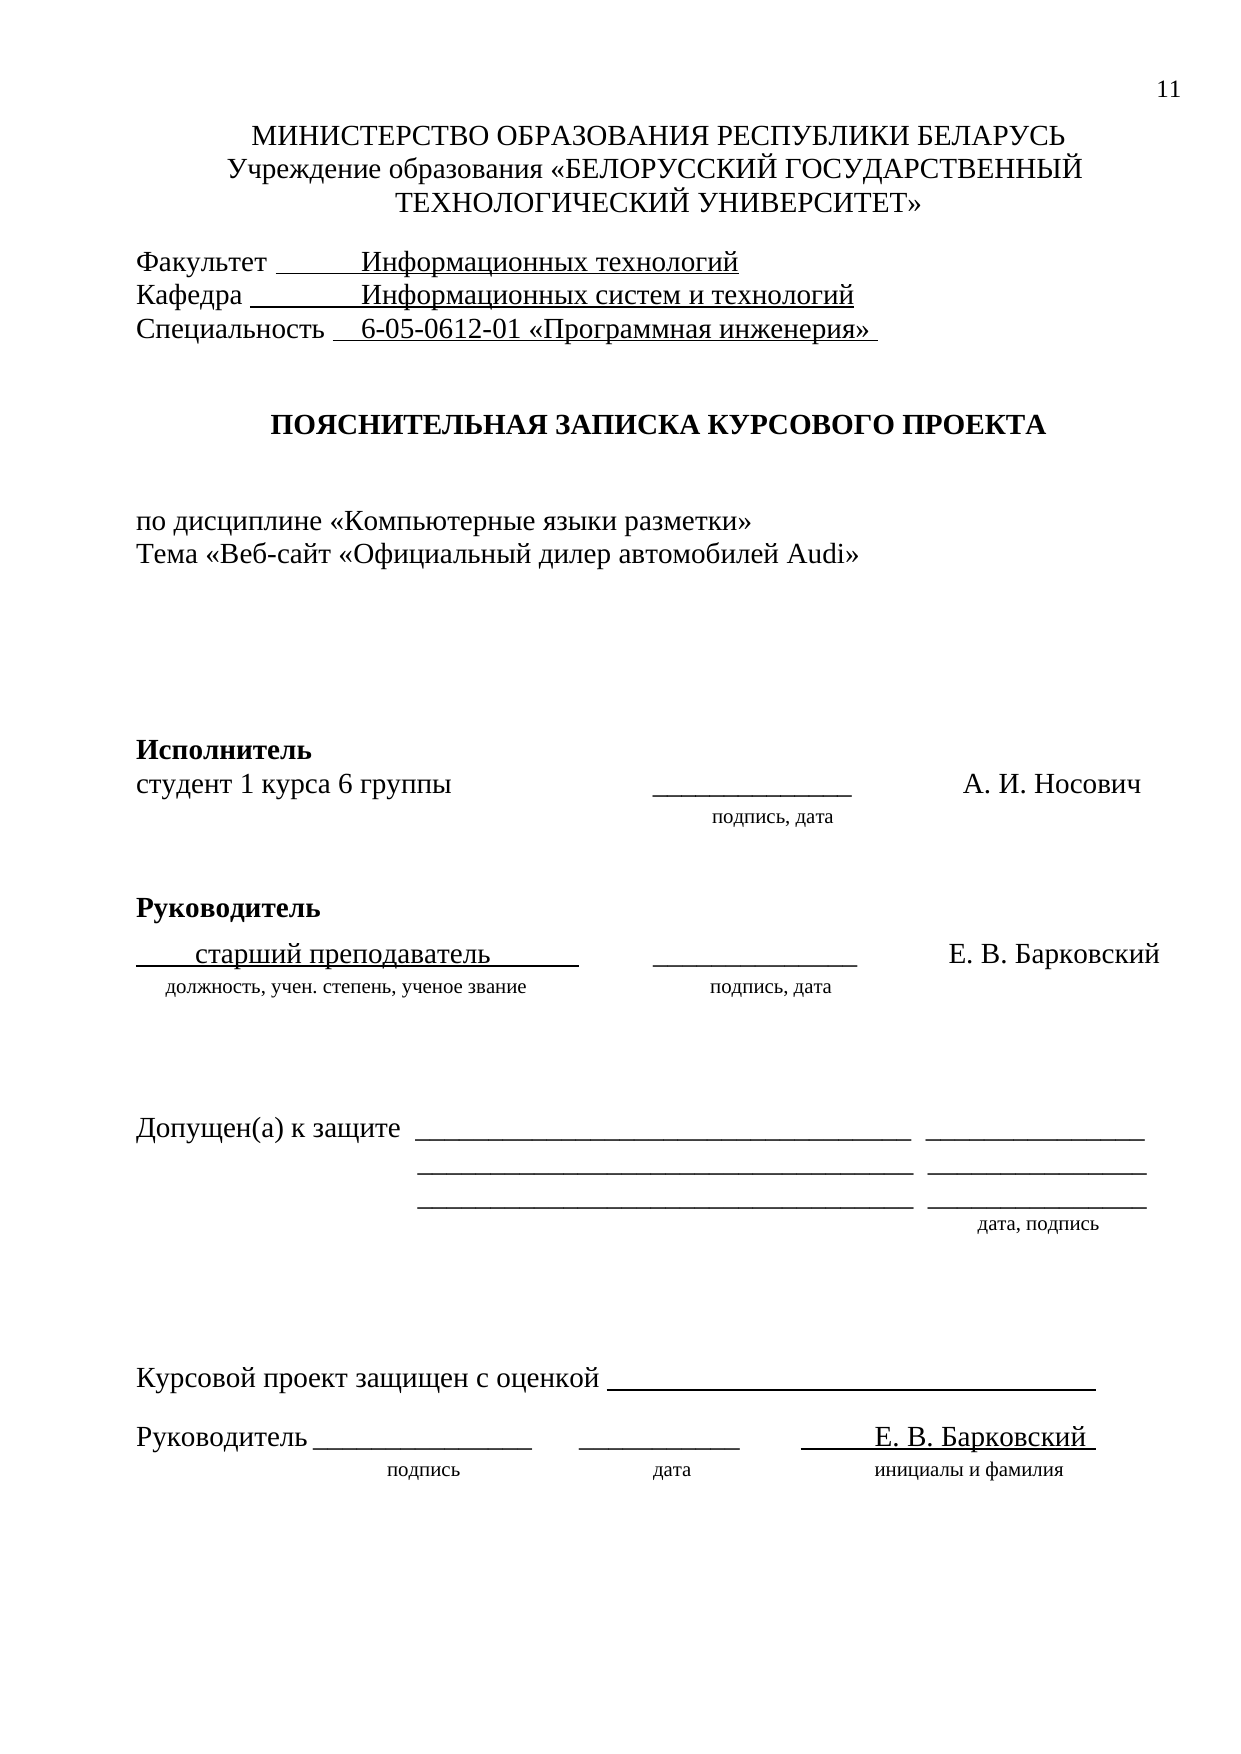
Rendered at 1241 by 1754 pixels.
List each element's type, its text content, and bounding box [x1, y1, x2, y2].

text ПОЯСНИТЕЛЬНАЯ ЗАПИСКА КУРСОВОГО ПРОЕКТА [136, 407, 1181, 440]
text Исполнитель [136, 732, 1181, 766]
text старший преподаватель ______________ Е. В. Барковский [136, 936, 1181, 970]
text студент 1 курса 6 группы ______________ А. И. Носович [136, 766, 1181, 799]
text __________________________________ _______________ [136, 1178, 1181, 1211]
text подпись, дата [136, 804, 1181, 828]
text дата, подпись [136, 1211, 1181, 1235]
text МИНИСТЕРСТВО ОБРАЗОВАНИЯ РЕСПУБЛИКИ БЕЛАРУСЬ Учреждение образования «БЕЛОРУССКИЙ ГОСУДАРСТВЕННЫЙ ТЕХНОЛОГИЧЕСКИЙ УНИВЕРСИТЕТ» [136, 118, 1181, 219]
text Кафедра Информационных систем и технологий [136, 277, 1181, 311]
text Допущен(а) к защите __________________________________ _______________ [136, 1111, 1181, 1144]
text Руководитель [136, 890, 1181, 924]
text Курсовой проект защищен с оценкой [136, 1360, 1181, 1394]
text должность, учен. степень, ученое звание подпись, дата [136, 974, 1181, 998]
text Факультет Информационных технологий [136, 244, 1181, 277]
text Специальность 6-05-0612-01 «Программная инженерия» [136, 311, 1181, 344]
text подпись дата инициалы и фамилия [136, 1457, 1181, 1481]
text __________________________________ _______________ [136, 1144, 1181, 1178]
text Тема «Веб-сайт «Официальный дилер автомобилей Audi» [136, 536, 1181, 570]
text по дисциплине «Компьютерные языки разметки» [136, 503, 1181, 536]
text Руководитель _______________ ___________ Е. В. Барковский [136, 1419, 1181, 1452]
